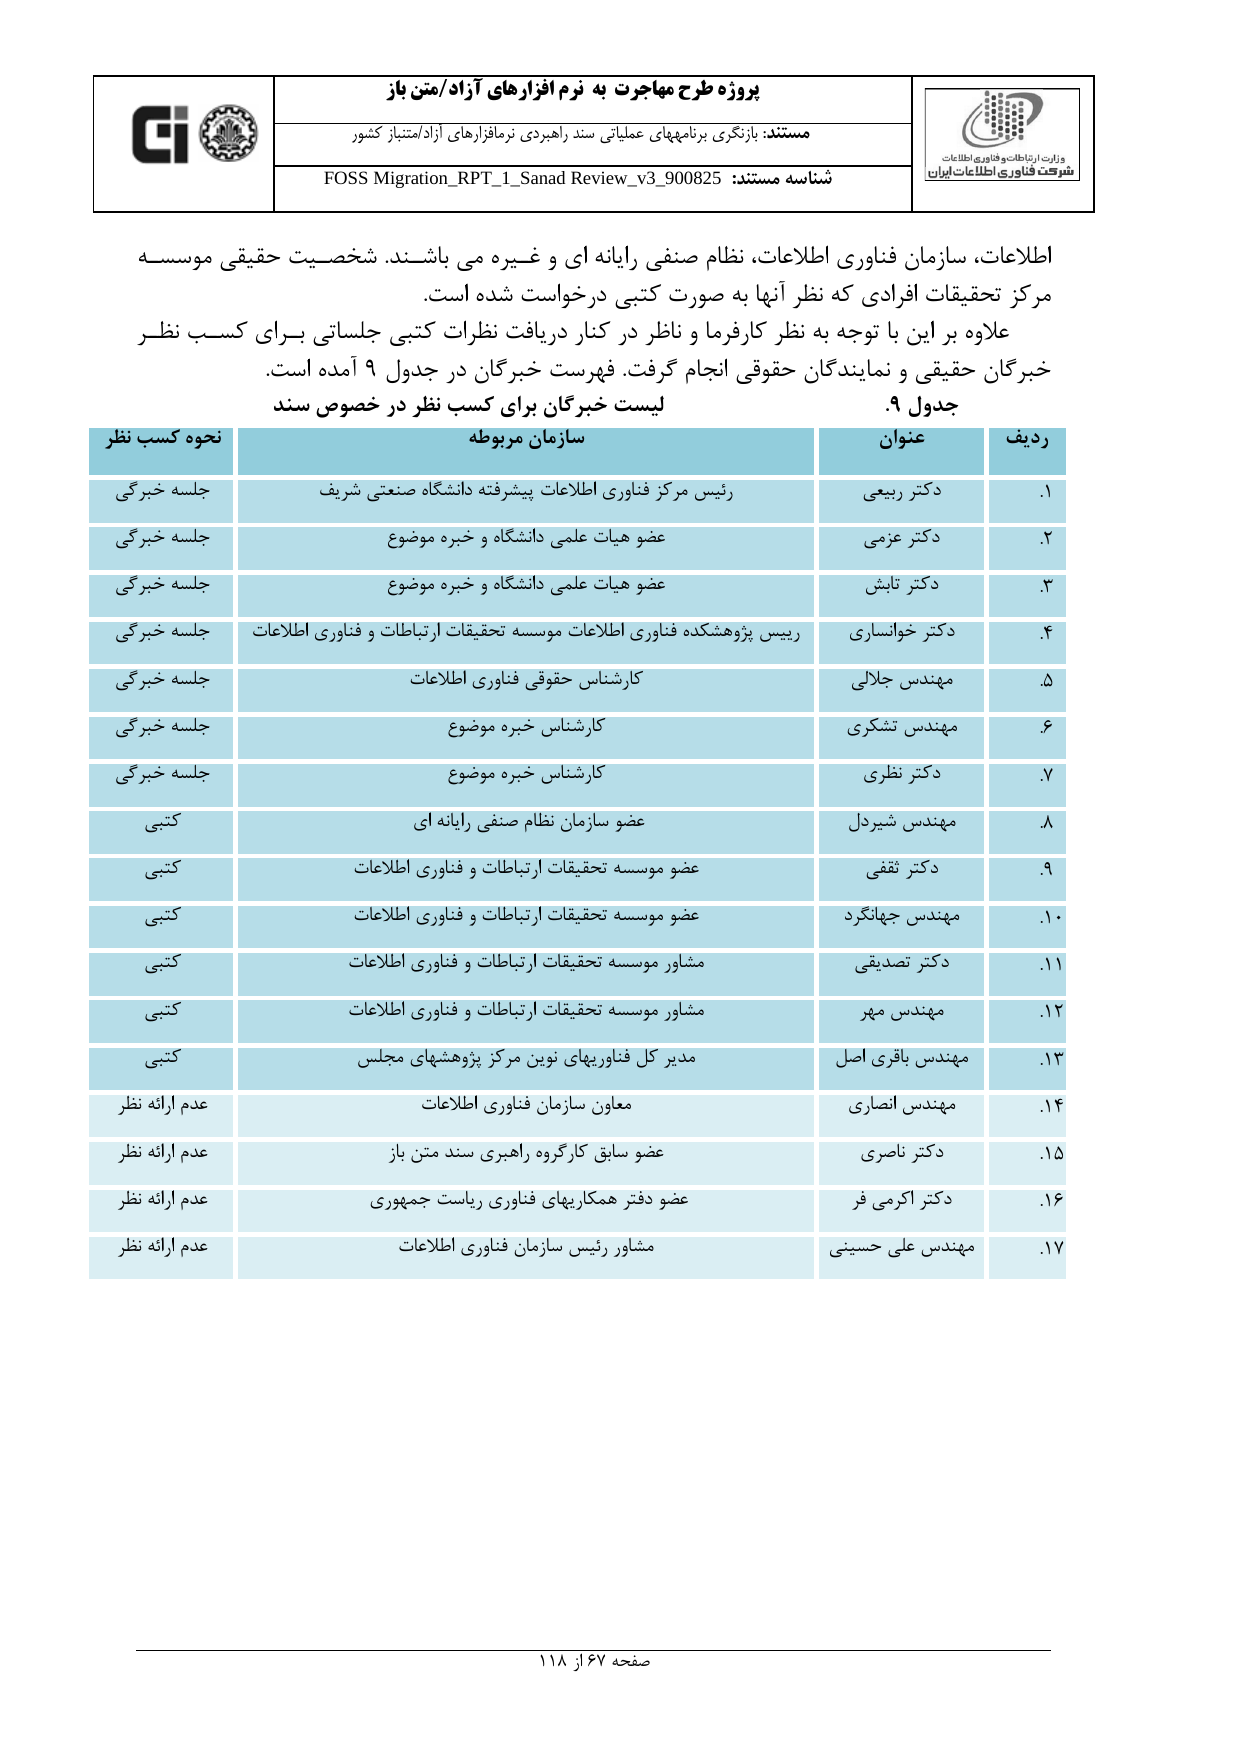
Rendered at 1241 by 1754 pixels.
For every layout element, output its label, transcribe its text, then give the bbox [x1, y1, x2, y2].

table_cell رئیس مرکز فناوری اطلاعات پیشرفته دانشگاه صنعتی شریف [238, 480, 814, 523]
table_cell [989, 906, 1066, 948]
table_cell دکتر تصدیقی [819, 953, 984, 996]
table_cell [989, 811, 1066, 854]
table_cell مشاور موسسه تحقیقات ارتباطات و فناوری اطلاعات [238, 1000, 814, 1043]
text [136, 244, 1051, 311]
table_cell [989, 858, 1066, 901]
table_cell دکتر عزمی [819, 527, 984, 570]
table_cell مهندس مهر [819, 1000, 984, 1043]
table_cell [989, 1142, 1066, 1185]
table_cell عضو هیات علمی دانشگاه و خبره موضوع [238, 575, 814, 617]
table_cell [989, 527, 1066, 570]
table_cell مهندس علی حسینی [819, 1237, 984, 1279]
table_cell مهندس جلالی [819, 669, 984, 712]
table_cell کتبی [89, 811, 233, 854]
text علاوه بر این با توجه به نظر کارفرما و ناظر در کنار دریافت نظرات کتبی جلساتی برای کسب نظر خبرگان حقیقی و نمایندگان حقوقی انجام گرفت. فهرست خبرگان در ‏جدول 9 آمده است. [136, 320, 1051, 387]
table_cell رییس پژوهشکده فناوری اطلاعات موسسه تحقیقات ارتباطات و فناوری اطلاعات [238, 622, 814, 664]
table_cell دکتر ثقفی [819, 858, 984, 901]
table_cell [989, 1000, 1066, 1043]
table_cell عدم ارائه نظر [89, 1095, 233, 1137]
table_cell عضو دفتر همکاریهای فناوری ریاست جمهوری [238, 1190, 814, 1232]
table_cell دکتر ربیعی [819, 480, 984, 523]
table_cell جلسه خبرگی [89, 717, 233, 759]
table_cell جلسه خبرگی [89, 622, 233, 664]
table_cell مهندس جهانگرد [819, 906, 984, 948]
table_cell عضو موسسه تحقیقات ارتباطات و فناوری اطلاعات [238, 858, 814, 901]
table_cell عضو هیات علمی دانشگاه و خبره موضوع [238, 527, 814, 570]
table_cell جلسه خبرگی [89, 527, 233, 570]
table_cell مهندس شیردل [819, 811, 984, 854]
table_cell [989, 1190, 1066, 1232]
table_cell کتبی [89, 906, 233, 948]
table_cell [989, 669, 1066, 712]
table_cell معاون سازمان فناوری اطلاعات [238, 1095, 814, 1137]
table_cell کتبی [89, 1000, 233, 1043]
table_cell عدم ارائه نظر [89, 1142, 233, 1185]
table_header عنوان [819, 428, 984, 475]
table_cell [989, 764, 1066, 806]
table_header نحوه کسب نظر [89, 428, 233, 475]
table_cell کتبی [89, 858, 233, 901]
table_cell [989, 1237, 1066, 1279]
table_cell مشاور رئیس سازمان فناوری اطلاعات [238, 1237, 814, 1279]
table_cell دکتر خوانساری [819, 622, 984, 664]
table_cell مشاور موسسه تحقیقات ارتباطات و فناوری اطلاعات [238, 953, 814, 996]
table_cell عضو سازمان نظام صنفی رایانه ای [238, 811, 814, 854]
table_cell [989, 480, 1066, 523]
table_cell جلسه خبرگی [89, 669, 233, 712]
table_cell دکتر اکرمی فر [819, 1190, 984, 1232]
table_cell دکتر تابش [819, 575, 984, 617]
table_cell کارشناس خبره موضوع [238, 764, 814, 806]
table_cell جلسه خبرگی [89, 480, 233, 523]
table_cell جلسه خبرگی [89, 575, 233, 617]
table_cell [989, 575, 1066, 617]
table_cell دکتر ناصری [819, 1142, 984, 1185]
table_cell کتبی [89, 953, 233, 996]
table_cell [989, 1095, 1066, 1137]
table_cell مهندس تشکری [819, 717, 984, 759]
table_cell مدیر کل فناوریهای نوین مرکز پژوهشهای مجلس [238, 1048, 814, 1090]
table_cell جلسه خبرگی [89, 764, 233, 806]
table_cell کارشناس خبره موضوع [238, 717, 814, 759]
table_header سازمان مربوطه [238, 428, 814, 475]
table_cell مهندس باقری اصل [819, 1048, 984, 1090]
title لیست خبرگان برای کسب نظر در خصوص سند [136, 396, 1051, 421]
table_cell کارشناس حقوقی فناوری اطلاعات [238, 669, 814, 712]
table_cell کتبی [89, 1048, 233, 1090]
table_cell عدم ارائه نظر [89, 1190, 233, 1232]
table_cell [989, 622, 1066, 664]
table_cell [989, 953, 1066, 996]
table_cell دکتر نظری [819, 764, 984, 806]
table_header ردیف [989, 428, 1066, 475]
table_cell [989, 1048, 1066, 1090]
table_cell مهندس انصاری [819, 1095, 984, 1137]
table_cell عضو موسسه تحقیقات ارتباطات و فناوری اطلاعات [238, 906, 814, 948]
table_cell [989, 717, 1066, 759]
table_cell عدم ارائه نظر [89, 1237, 233, 1279]
table_cell عضو سابق کارگروه راهبری سند متن باز [238, 1142, 814, 1185]
